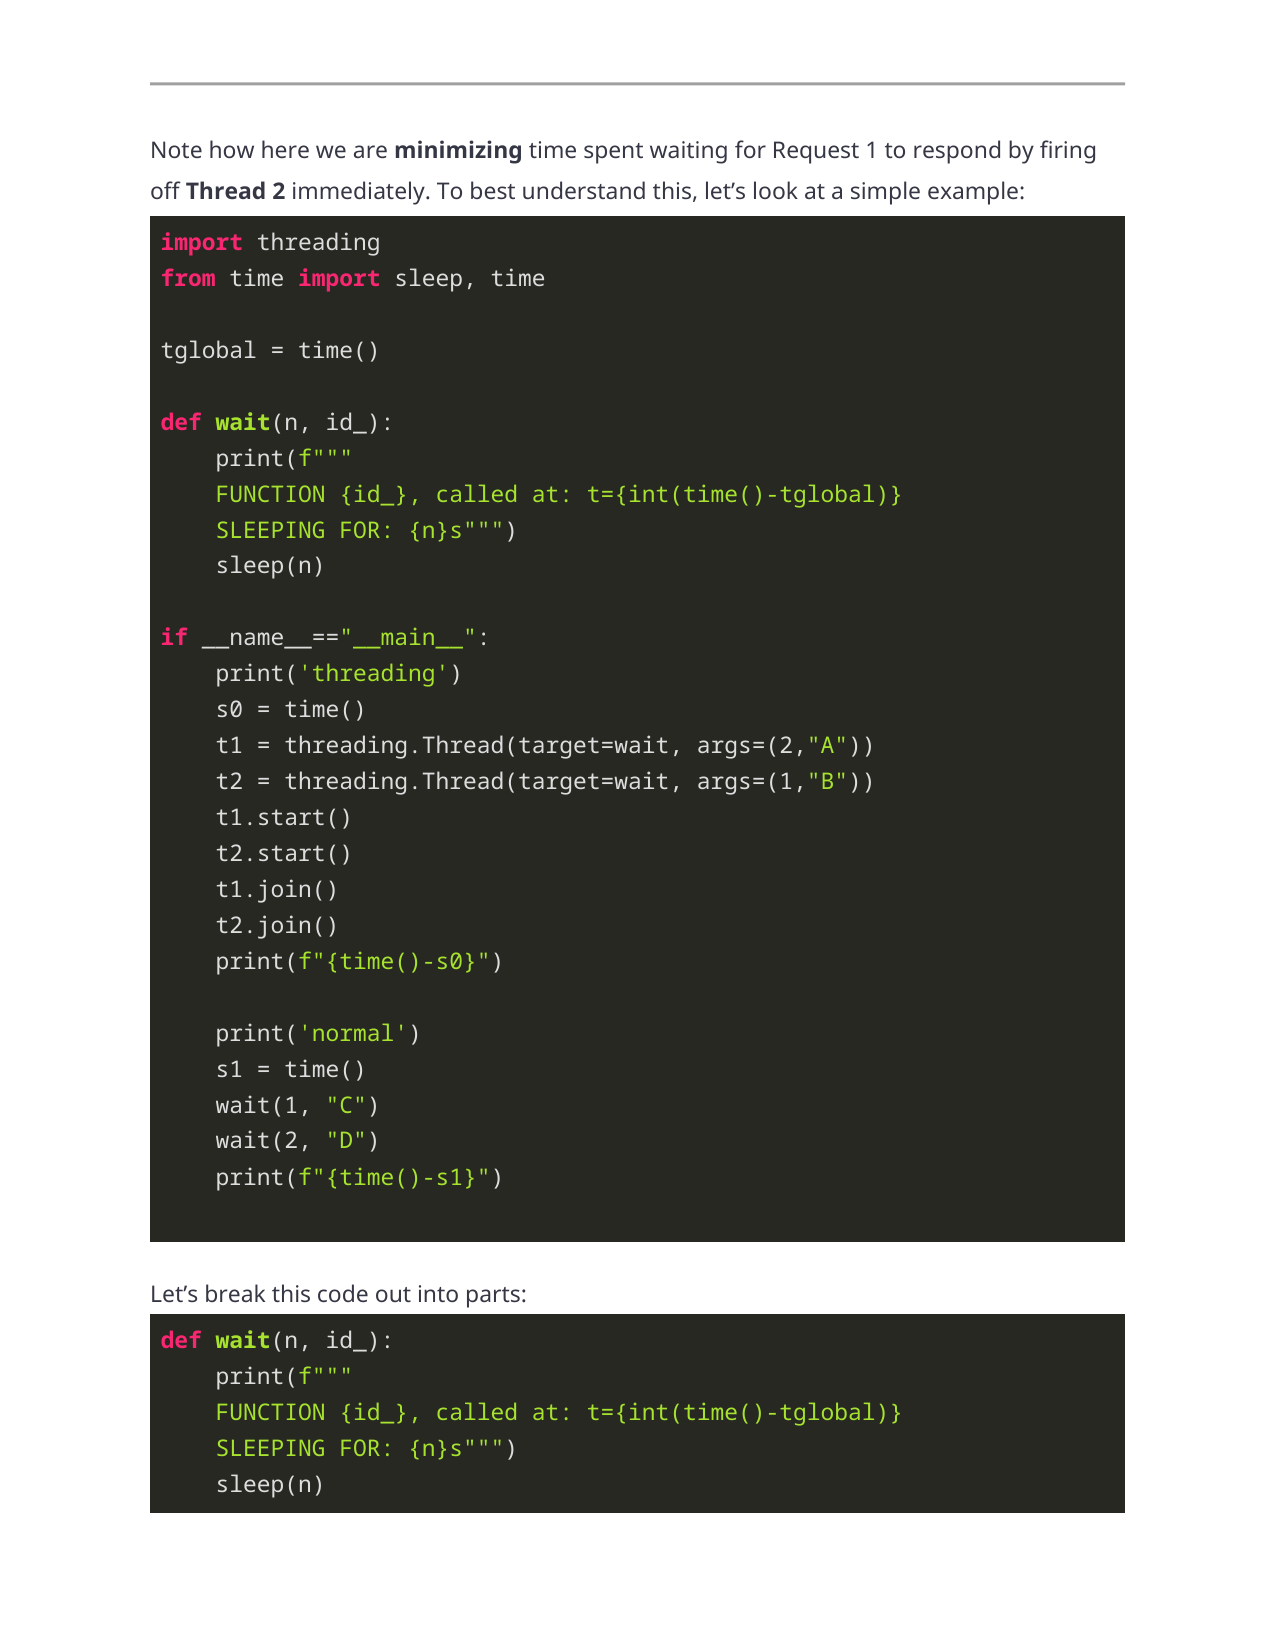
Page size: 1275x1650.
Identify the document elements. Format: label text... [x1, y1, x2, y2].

table_header def wait(n, id_): print(f""" FUNCTION {id_}, called at: t={int(time()-tglobal)} SLEEPING FOR: {n}s""") sleep(n) [150, 1314, 1125, 1513]
table_header import threading from time import sleep, time tglobal = time() def wait(n, id_): print(f""" FUNCTION {id_}, called at: t={int(time()-tglobal)} SLEEPING FOR: {n}s""") sleep(n) if __name__=="__main__": print('threading') s0 = time() t1 = threading.Thread(target=wait, args=(2,"A")) t2 = threading.Thread(target=wait, args=(1,"B")) t1.start() t2.start() t1.join() t2.join() print(f"{time()-s0}") print('normal') s1 = time() wait(1, "C") wait(2, "D") print(f"{time()-s1}") [150, 216, 1125, 1242]
text Let’s break this code out into parts: [150, 1278, 1125, 1309]
text Note how here we are minimizing time spent waiting for Request 1 to respond by firing off Thread 2 immediately. To best understand this, let’s look at a simple example: [150, 134, 1125, 206]
